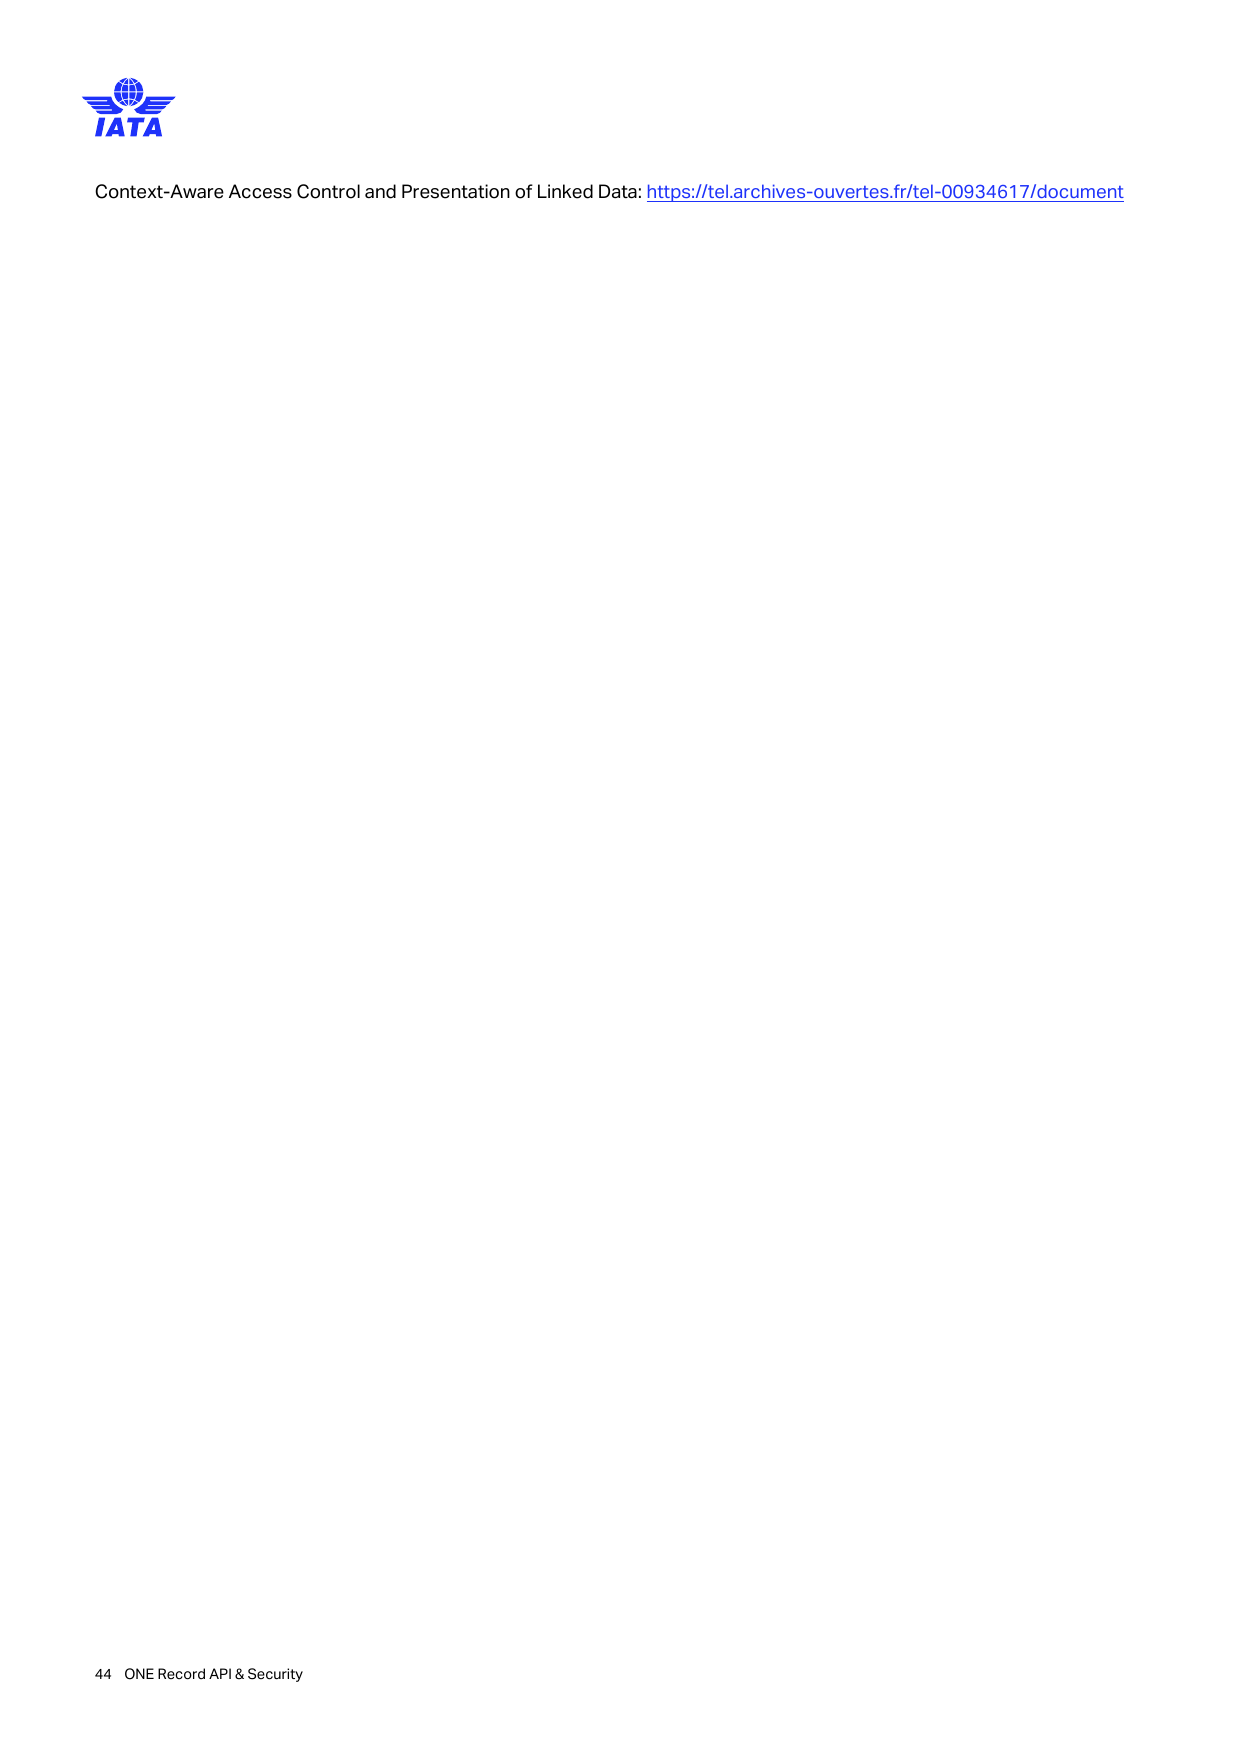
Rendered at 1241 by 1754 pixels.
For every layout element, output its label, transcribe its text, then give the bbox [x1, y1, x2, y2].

text Context-Aware Access Control and Presentation of Linked Data: https://tel.archives-ouvertes.fr/tel-00934617/document [94, 180, 1146, 204]
